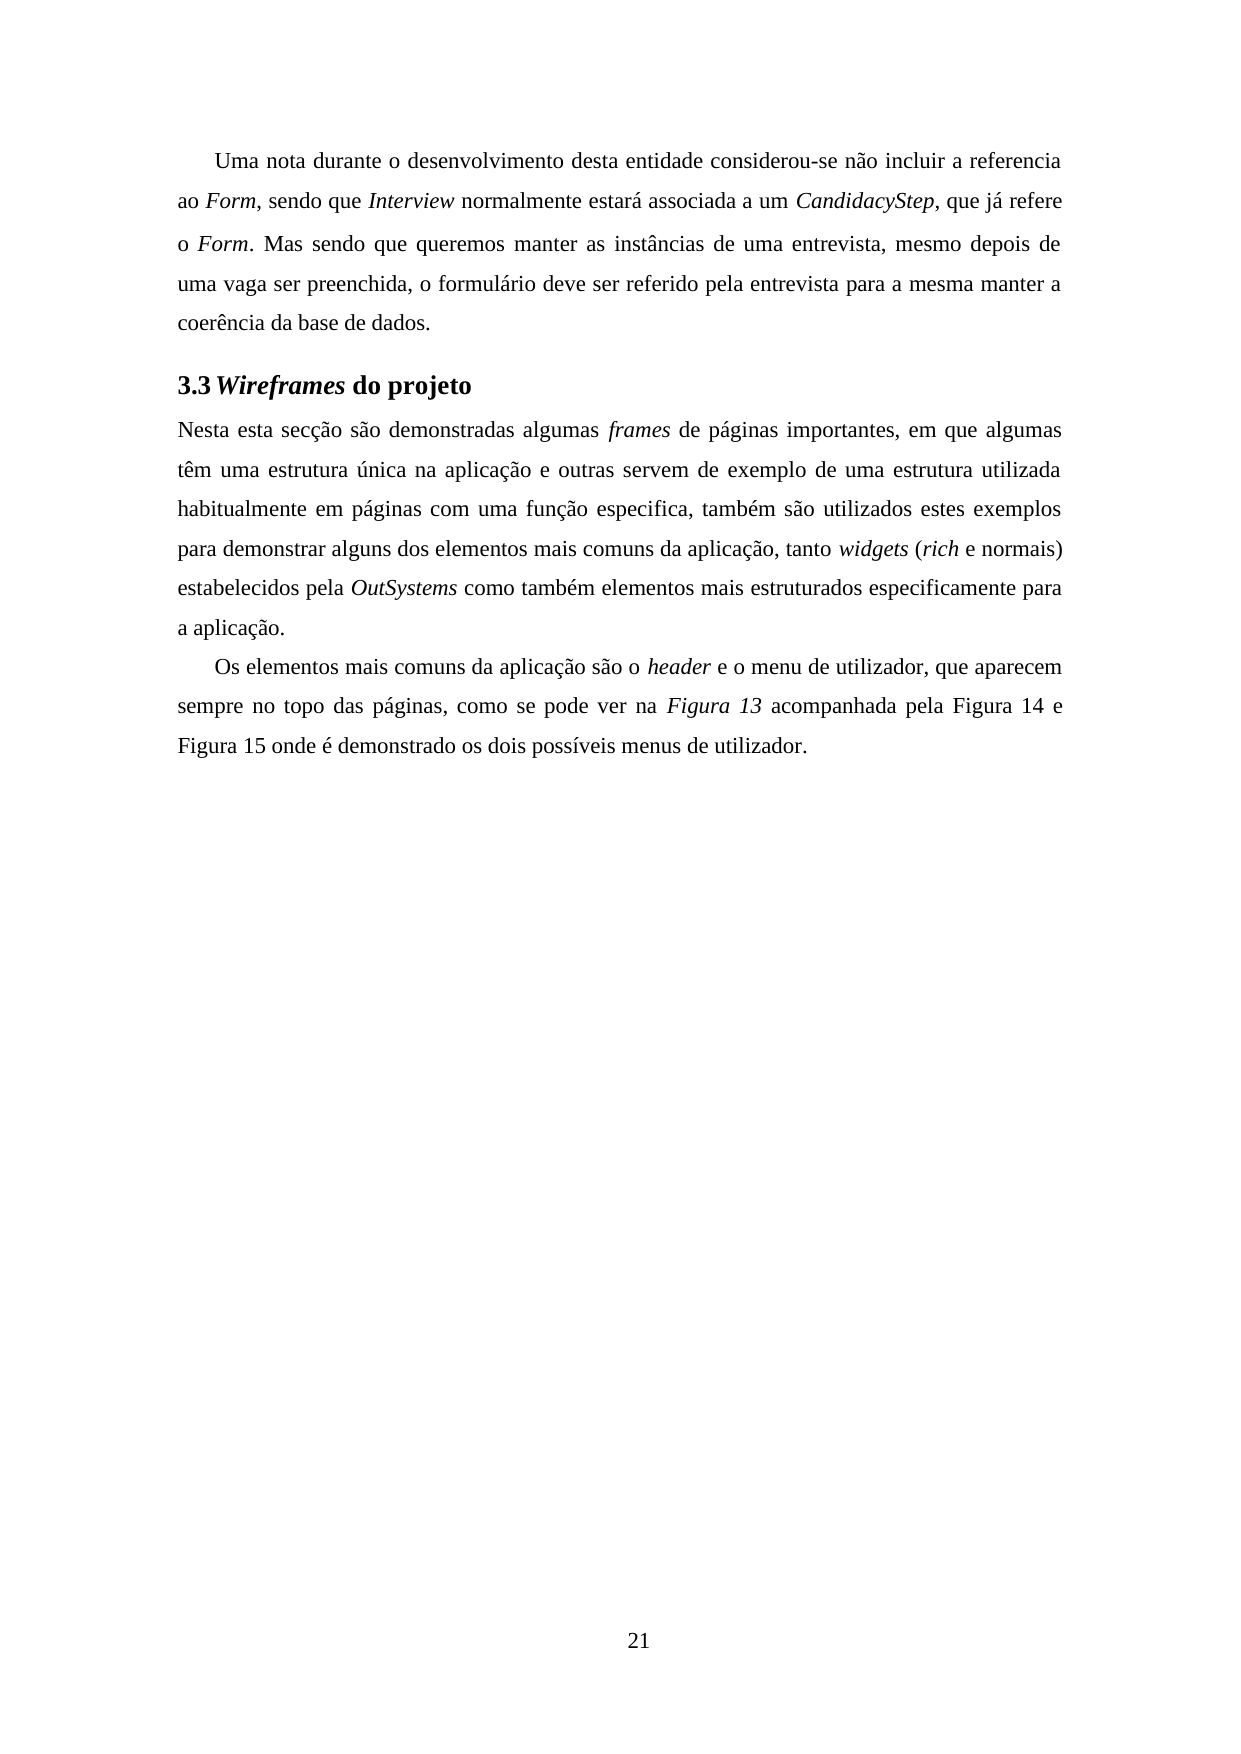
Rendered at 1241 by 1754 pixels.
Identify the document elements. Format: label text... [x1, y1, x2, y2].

text Nesta esta secção são demonstradas algumas frames de páginas importantes, em que algumas têm uma estrutura única na aplicação e outras servem de exemplo de uma estrutura utilizada habitualmente em páginas com uma função especifica, também são utilizados estes exemplos para demonstrar alguns dos elementos mais comuns da aplicação, tanto widgets (rich e normais) estabelecidos pela OutSystems como também elementos mais estruturados especificamente para a aplicação. [177, 416, 1063, 640]
text Os elementos mais comuns da aplicação são o header e o menu de utilizador, que aparecem sempre no topo das páginas, como se pode ver na Figura 13 acompanhada pela Figura 14 e Figura 15 onde é demonstrado os dois possíveis menus de utilizador. [177, 653, 1063, 758]
subtitle Wireframes do projeto [177, 369, 1063, 401]
text Uma nota durante o desenvolvimento desta entidade considerou-se não incluir a referencia ao Form, sendo que Interview normalmente estará associada a um CandidacyStep, que já refere o Form. Mas sendo que queremos manter as instâncias de uma entrevista, mesmo depois de uma vaga ser preenchida, o formulário deve ser referido pela entrevista para a mesma manter a coerência da base de dados. [177, 148, 1063, 336]
